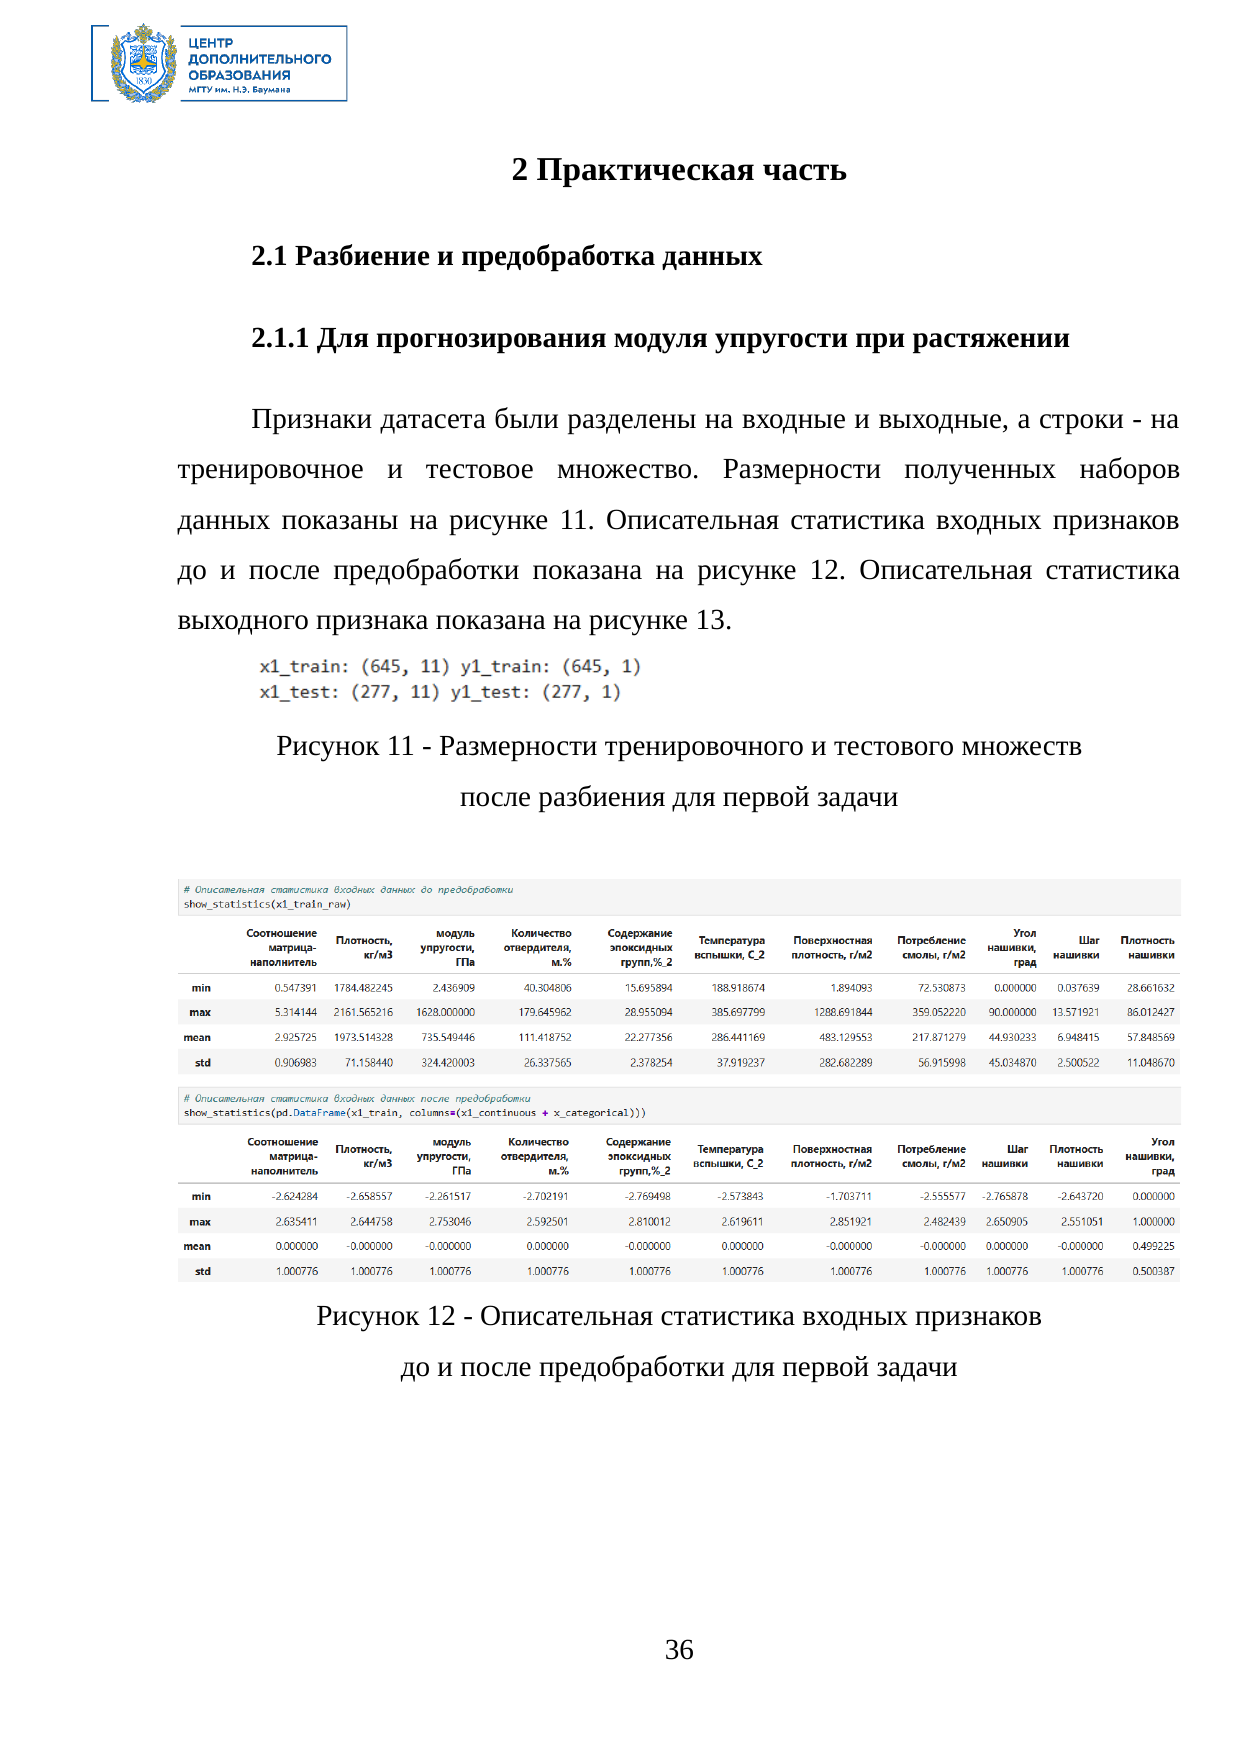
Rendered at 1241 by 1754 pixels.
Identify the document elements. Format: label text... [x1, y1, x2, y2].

text Рисунок 11 - Размерности тренировочного и тестового множеств [177, 728, 1181, 762]
text Признаки датасета были разделены на входные и выходные, а строки - на тренировочное и тестовое множество. Размерности полученных наборов данных показаны на рисунке 11. Описательная статистика входных признаков до и после предобработки показана на рисунке 12. Описательная статистика выходного признака показана на рисунке 13. [177, 401, 1181, 636]
subtitle 2.1.1 Для прогнозирования модуля упругости при растяжении [177, 320, 1181, 353]
text Рисунок 12 - Описательная статистика входных признаков [177, 1282, 1181, 1332]
subtitle 2 Практическая часть [177, 149, 1181, 188]
subtitle 2.1 Разбиение и предобработка данных [177, 238, 1181, 272]
picture [251, 652, 679, 712]
text после разбиения для первой задачи [177, 779, 1181, 812]
picture [177, 879, 1182, 1282]
picture [91, 23, 348, 103]
text до и после предобработки для первой задачи [177, 1349, 1181, 1382]
